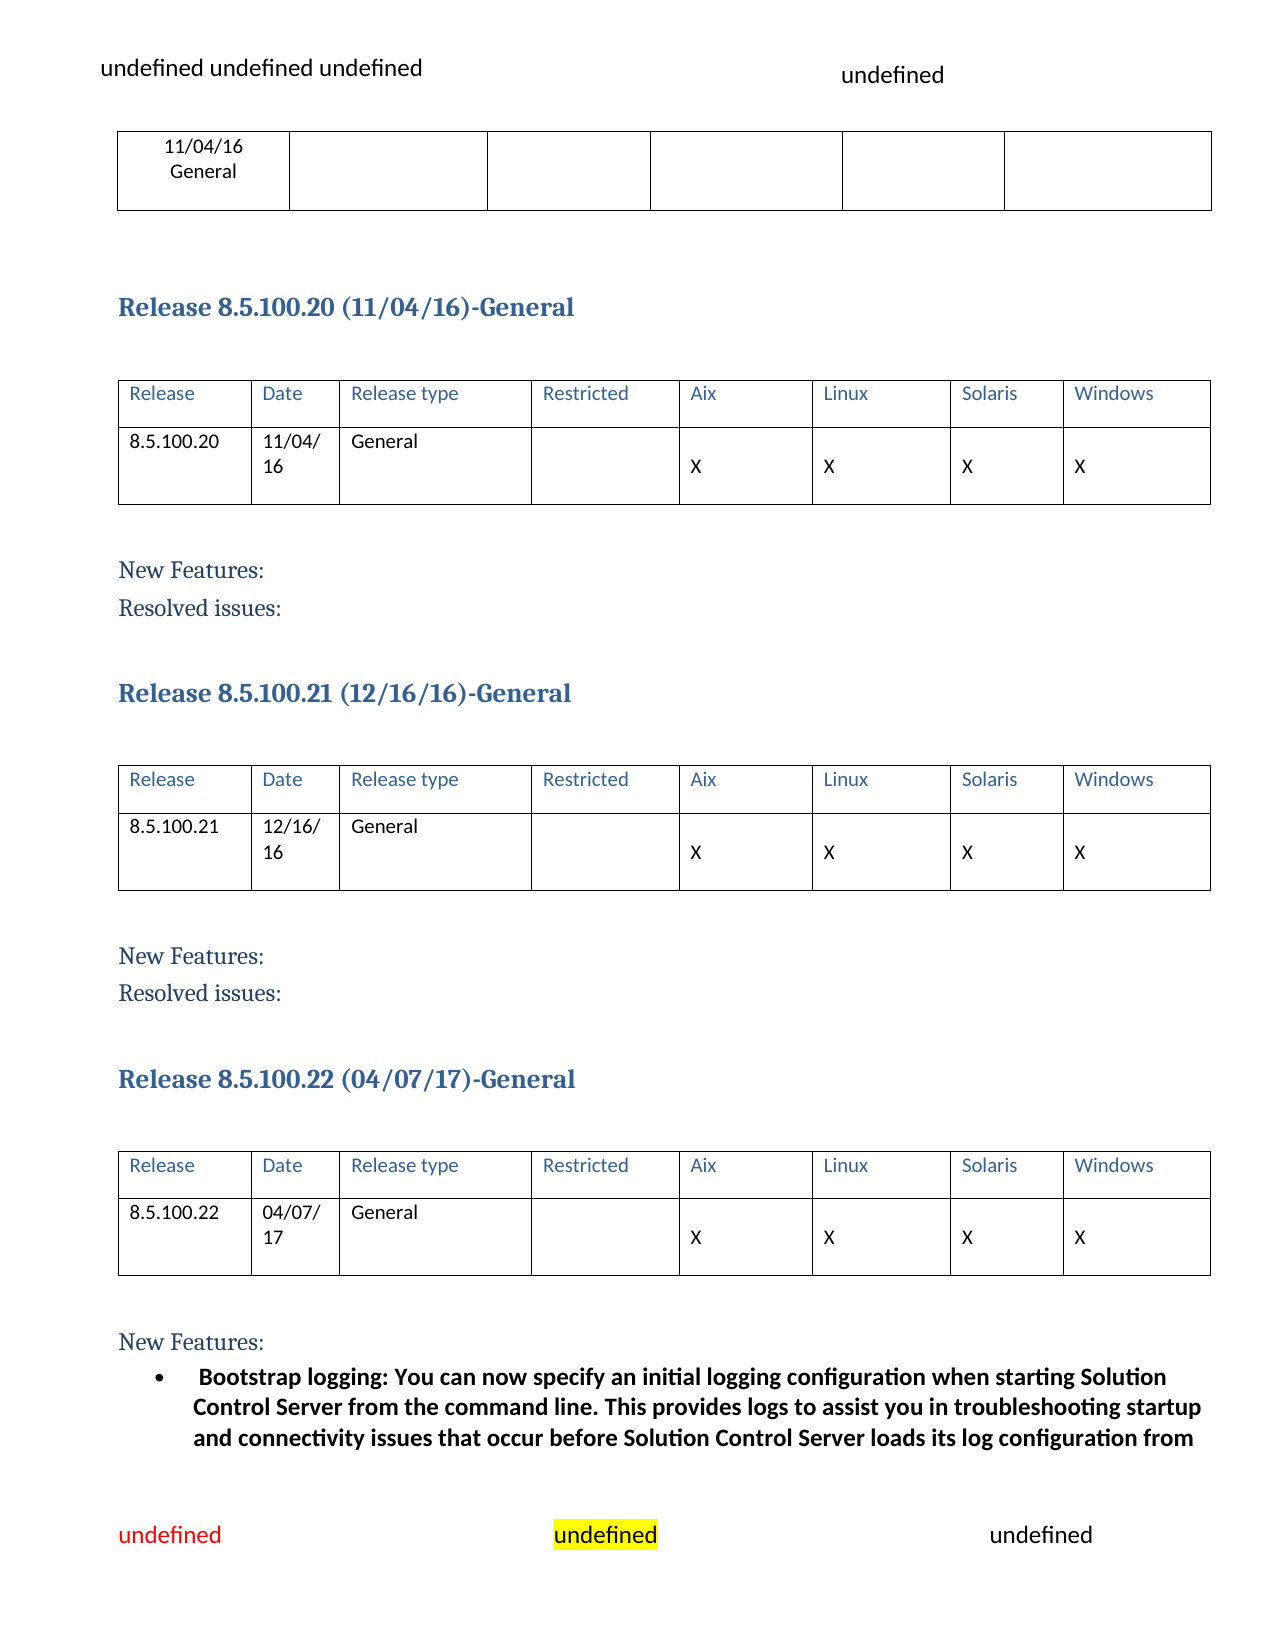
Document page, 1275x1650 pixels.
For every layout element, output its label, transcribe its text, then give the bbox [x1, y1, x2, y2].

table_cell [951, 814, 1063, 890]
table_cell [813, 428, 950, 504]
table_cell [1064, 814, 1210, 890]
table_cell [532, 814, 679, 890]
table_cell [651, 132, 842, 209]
subtitle Release 8.5.100.21 (12/16/16)-General [118, 678, 1226, 709]
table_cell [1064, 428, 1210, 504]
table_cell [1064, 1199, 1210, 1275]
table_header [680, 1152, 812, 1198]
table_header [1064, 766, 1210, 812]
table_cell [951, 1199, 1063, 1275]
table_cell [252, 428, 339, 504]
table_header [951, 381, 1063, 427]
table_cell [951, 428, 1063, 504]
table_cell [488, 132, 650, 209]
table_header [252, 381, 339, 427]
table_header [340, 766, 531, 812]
subtitle New Features: [118, 942, 1226, 971]
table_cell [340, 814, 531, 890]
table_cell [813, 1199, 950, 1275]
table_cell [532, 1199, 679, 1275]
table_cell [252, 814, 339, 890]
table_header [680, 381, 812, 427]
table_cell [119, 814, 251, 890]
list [156, 1361, 1226, 1452]
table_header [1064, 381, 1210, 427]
subtitle New Features: [118, 556, 1226, 585]
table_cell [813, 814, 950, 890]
subtitle Resolved issues: [118, 594, 1226, 622]
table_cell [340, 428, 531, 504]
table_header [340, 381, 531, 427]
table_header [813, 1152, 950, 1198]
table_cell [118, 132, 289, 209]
subtitle Resolved issues: [118, 979, 1226, 1008]
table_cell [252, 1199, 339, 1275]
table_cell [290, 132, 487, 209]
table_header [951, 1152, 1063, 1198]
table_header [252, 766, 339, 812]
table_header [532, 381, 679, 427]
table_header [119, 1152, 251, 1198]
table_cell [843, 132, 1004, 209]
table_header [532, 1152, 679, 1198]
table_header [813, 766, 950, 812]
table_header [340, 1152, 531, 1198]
subtitle Release 8.5.100.20 (11/04/16)-General [118, 292, 1226, 323]
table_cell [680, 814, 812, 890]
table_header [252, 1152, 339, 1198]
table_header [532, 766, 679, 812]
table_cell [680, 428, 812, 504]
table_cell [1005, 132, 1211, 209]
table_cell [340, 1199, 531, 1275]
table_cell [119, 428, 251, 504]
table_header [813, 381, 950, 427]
subtitle Release 8.5.100.22 (04/07/17)-General [118, 1064, 1226, 1095]
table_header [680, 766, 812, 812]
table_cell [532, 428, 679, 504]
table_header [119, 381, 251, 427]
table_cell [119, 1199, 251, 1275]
subtitle New Features: [118, 1328, 1226, 1356]
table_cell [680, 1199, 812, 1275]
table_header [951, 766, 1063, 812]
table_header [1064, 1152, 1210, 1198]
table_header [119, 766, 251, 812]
